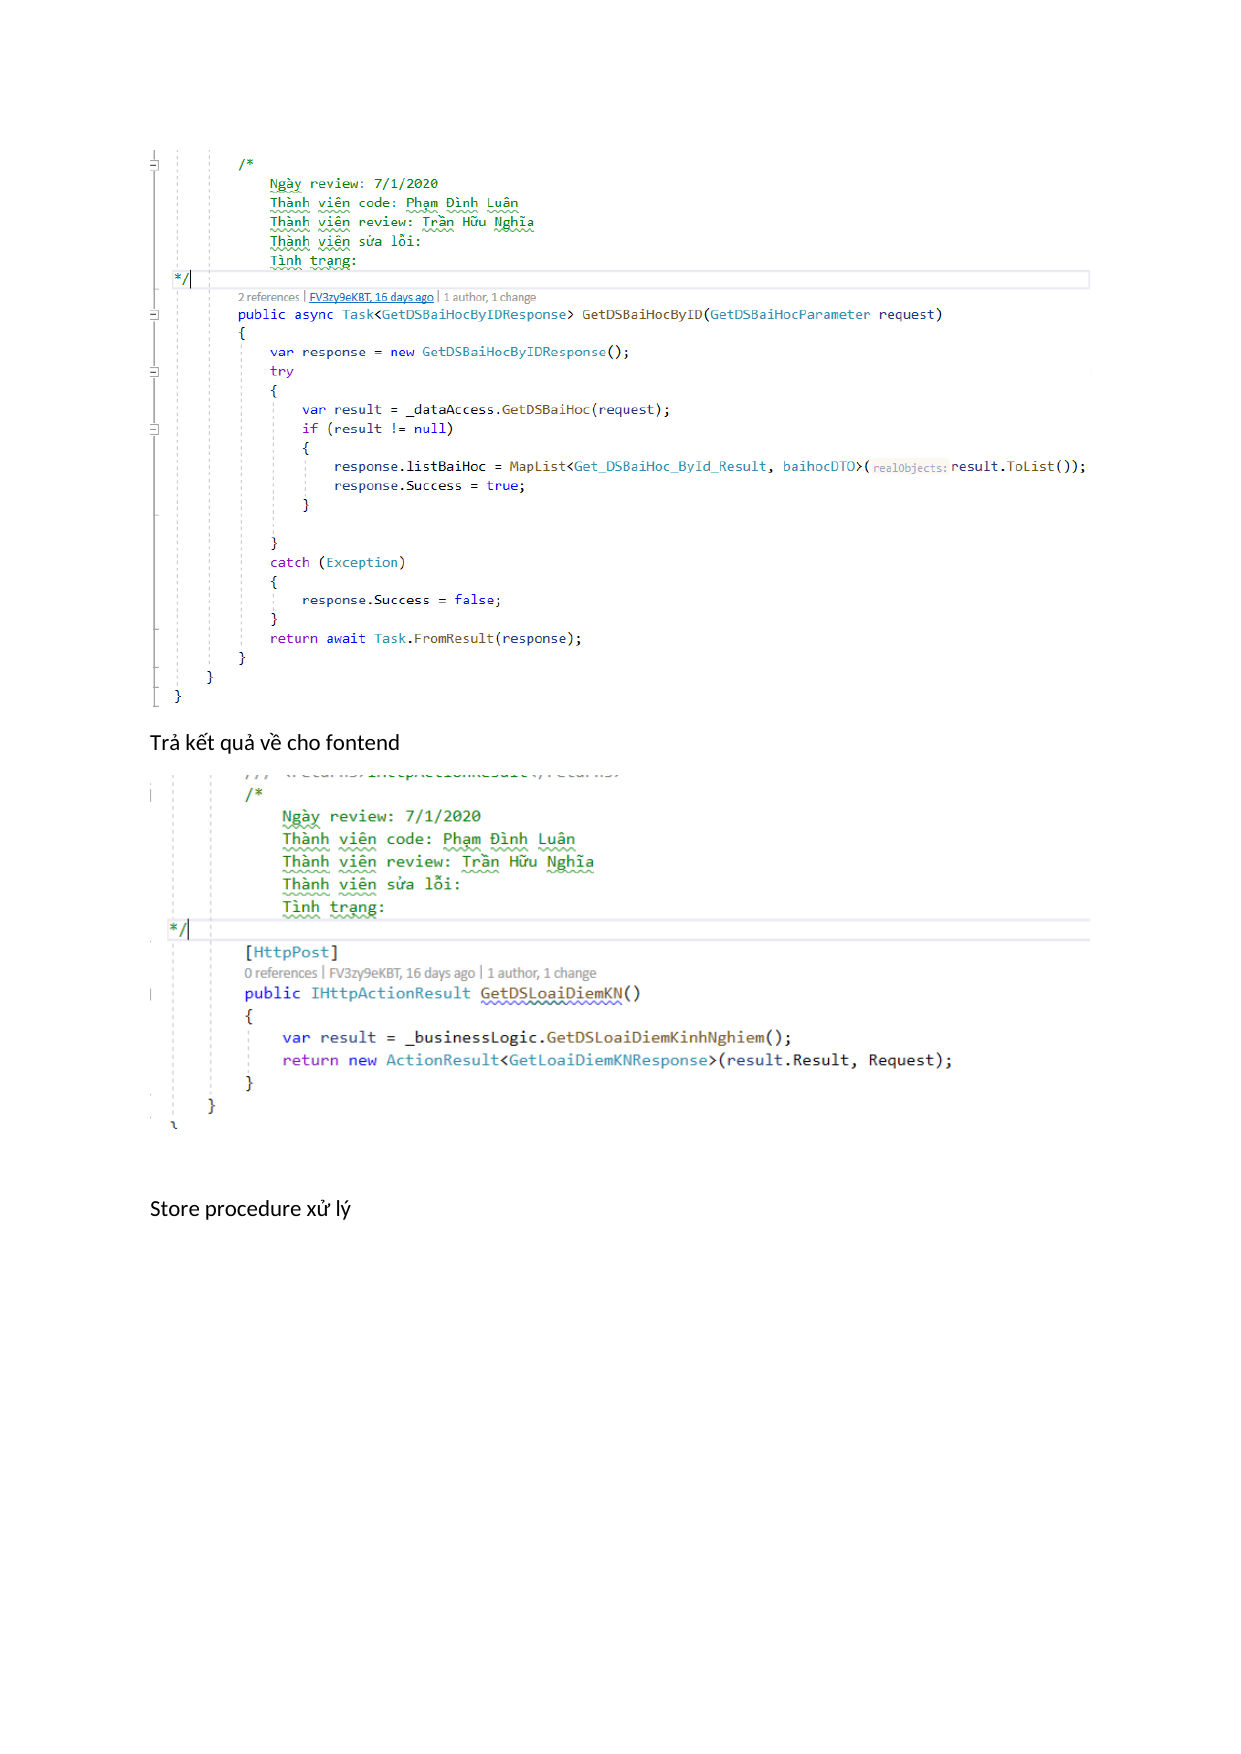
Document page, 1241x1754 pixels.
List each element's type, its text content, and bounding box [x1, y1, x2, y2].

picture [150, 775, 1091, 1129]
picture [150, 150, 1091, 710]
text Trả kết quả về cho fontend [150, 728, 1090, 756]
text Store procedure xử lý [150, 1194, 1090, 1222]
